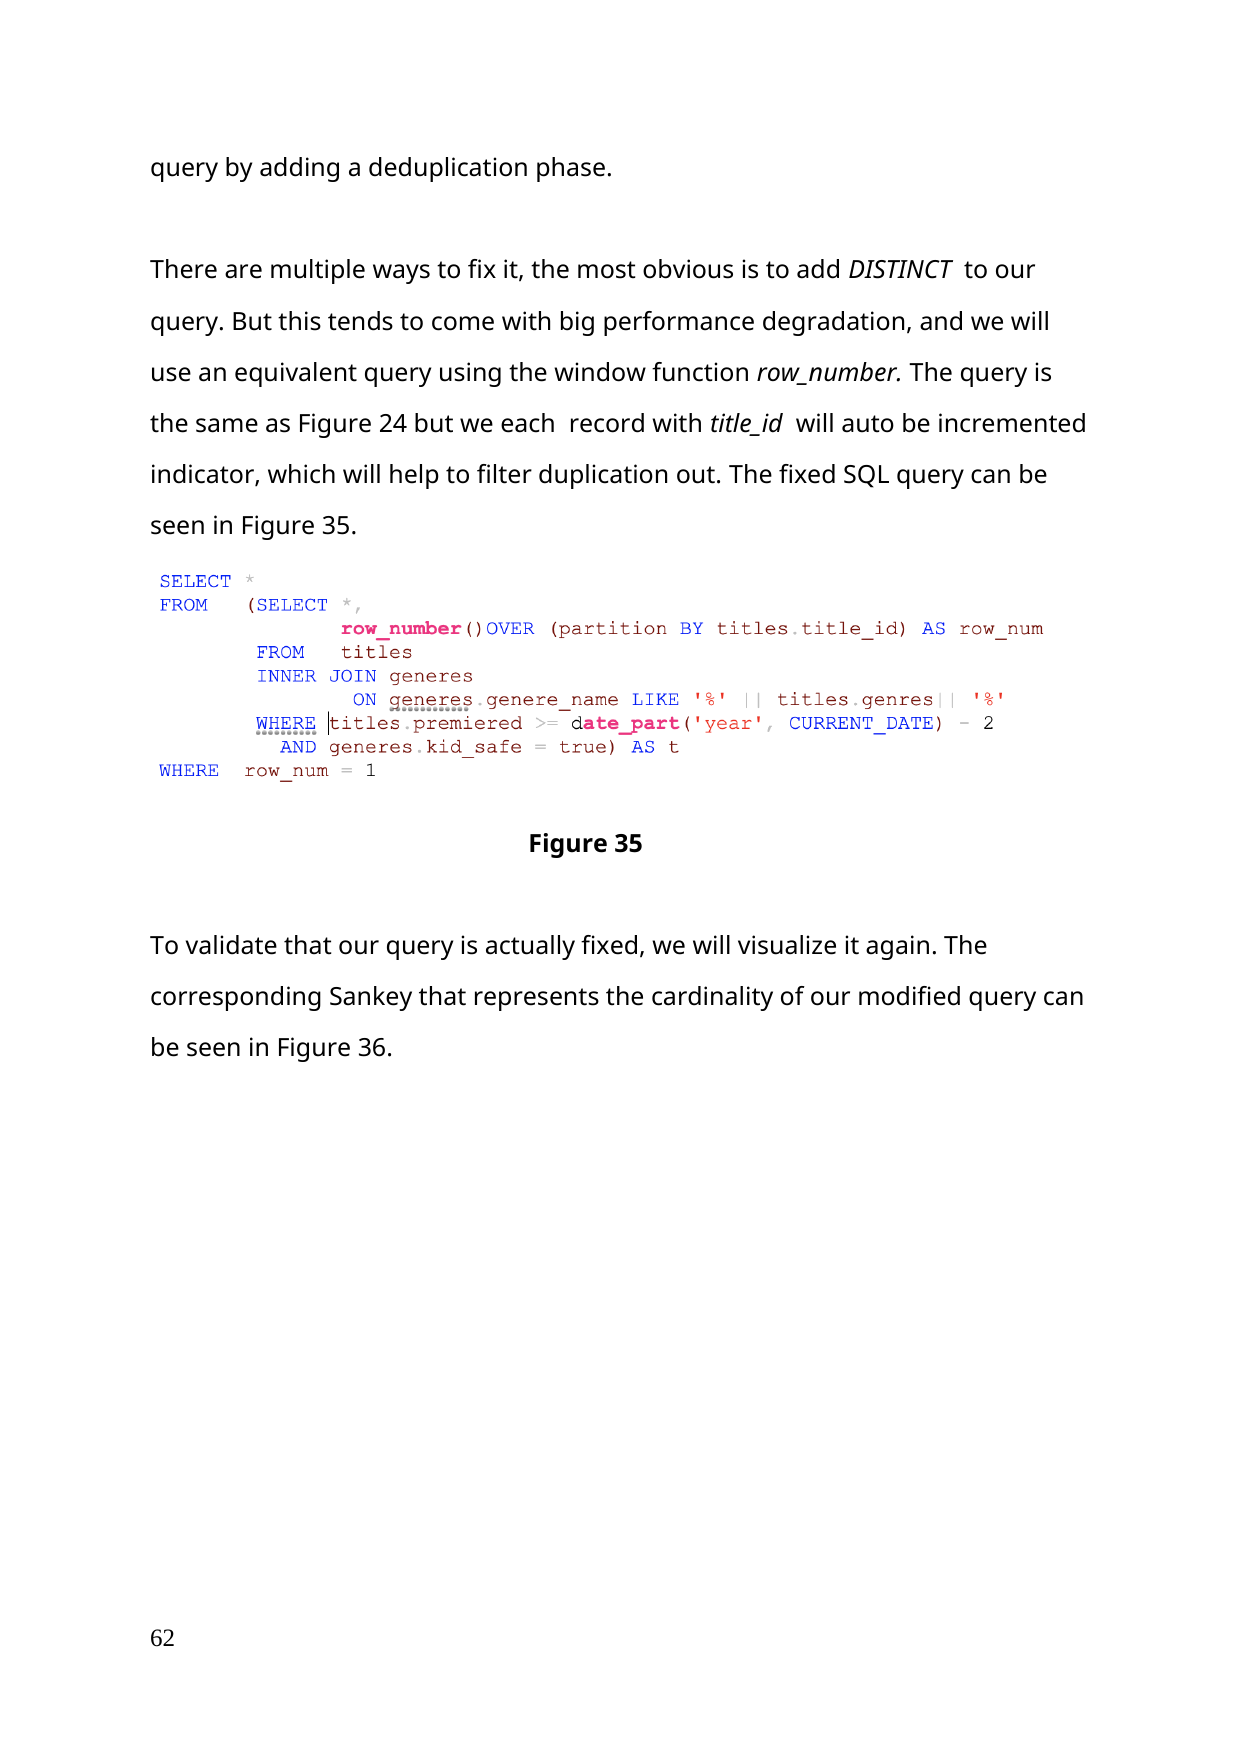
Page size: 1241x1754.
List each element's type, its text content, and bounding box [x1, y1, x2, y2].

text Figure 35 To validate that our query is actually fixed, we will visualize it again. The corresponding Sankey that represents the cardinality of our modified query can be seen in Figure 36. [150, 826, 1090, 1107]
picture [150, 558, 1090, 812]
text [150, 150, 1090, 541]
